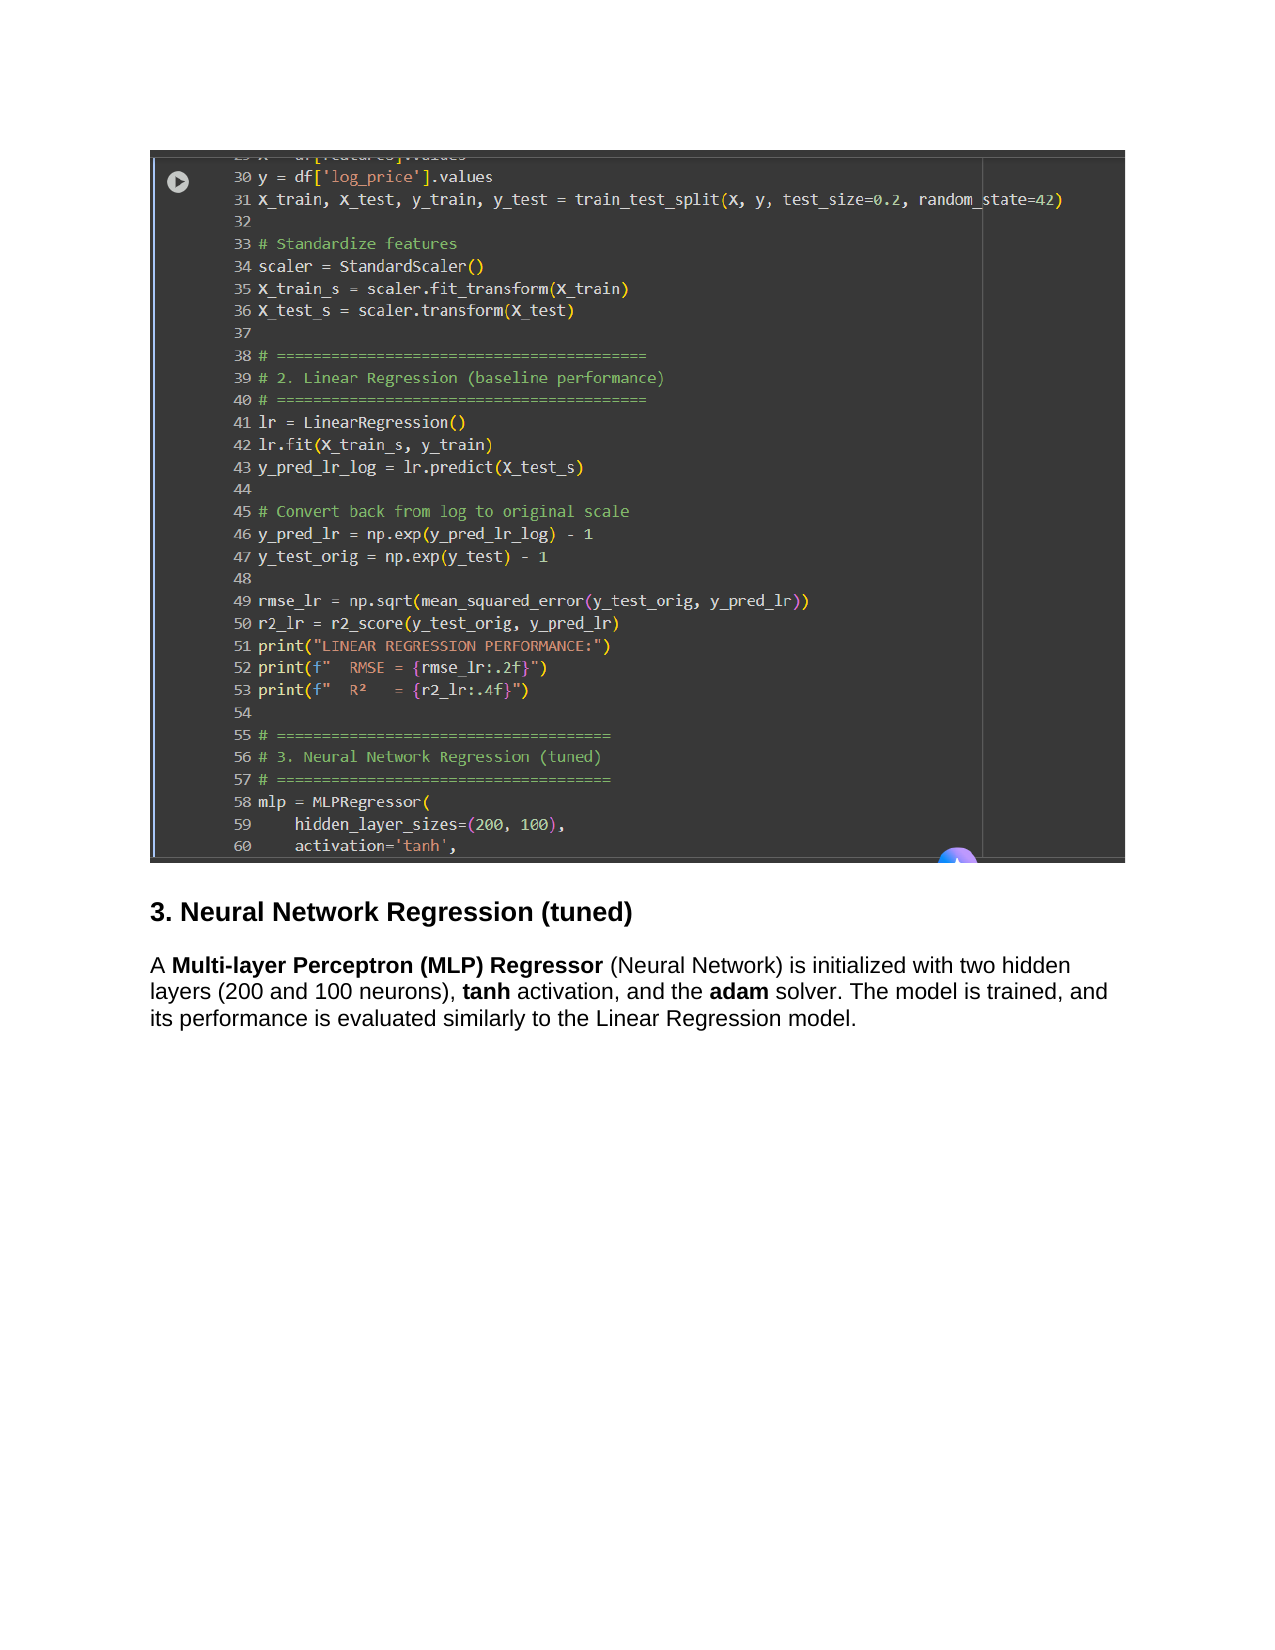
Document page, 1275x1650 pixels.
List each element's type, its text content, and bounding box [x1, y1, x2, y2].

text A Multi-layer Perceptron (MLP) Regressor (Neural Network) is initialized with two hidden layers (200 and 100 neurons), tanh activation, and the adam solver. The model is trained, and its performance is evaluated similarly to the Linear Regression model. [150, 952, 1125, 1031]
subtitle 3. Neural Network Regression (tuned) [150, 896, 1125, 927]
picture [150, 150, 1125, 863]
